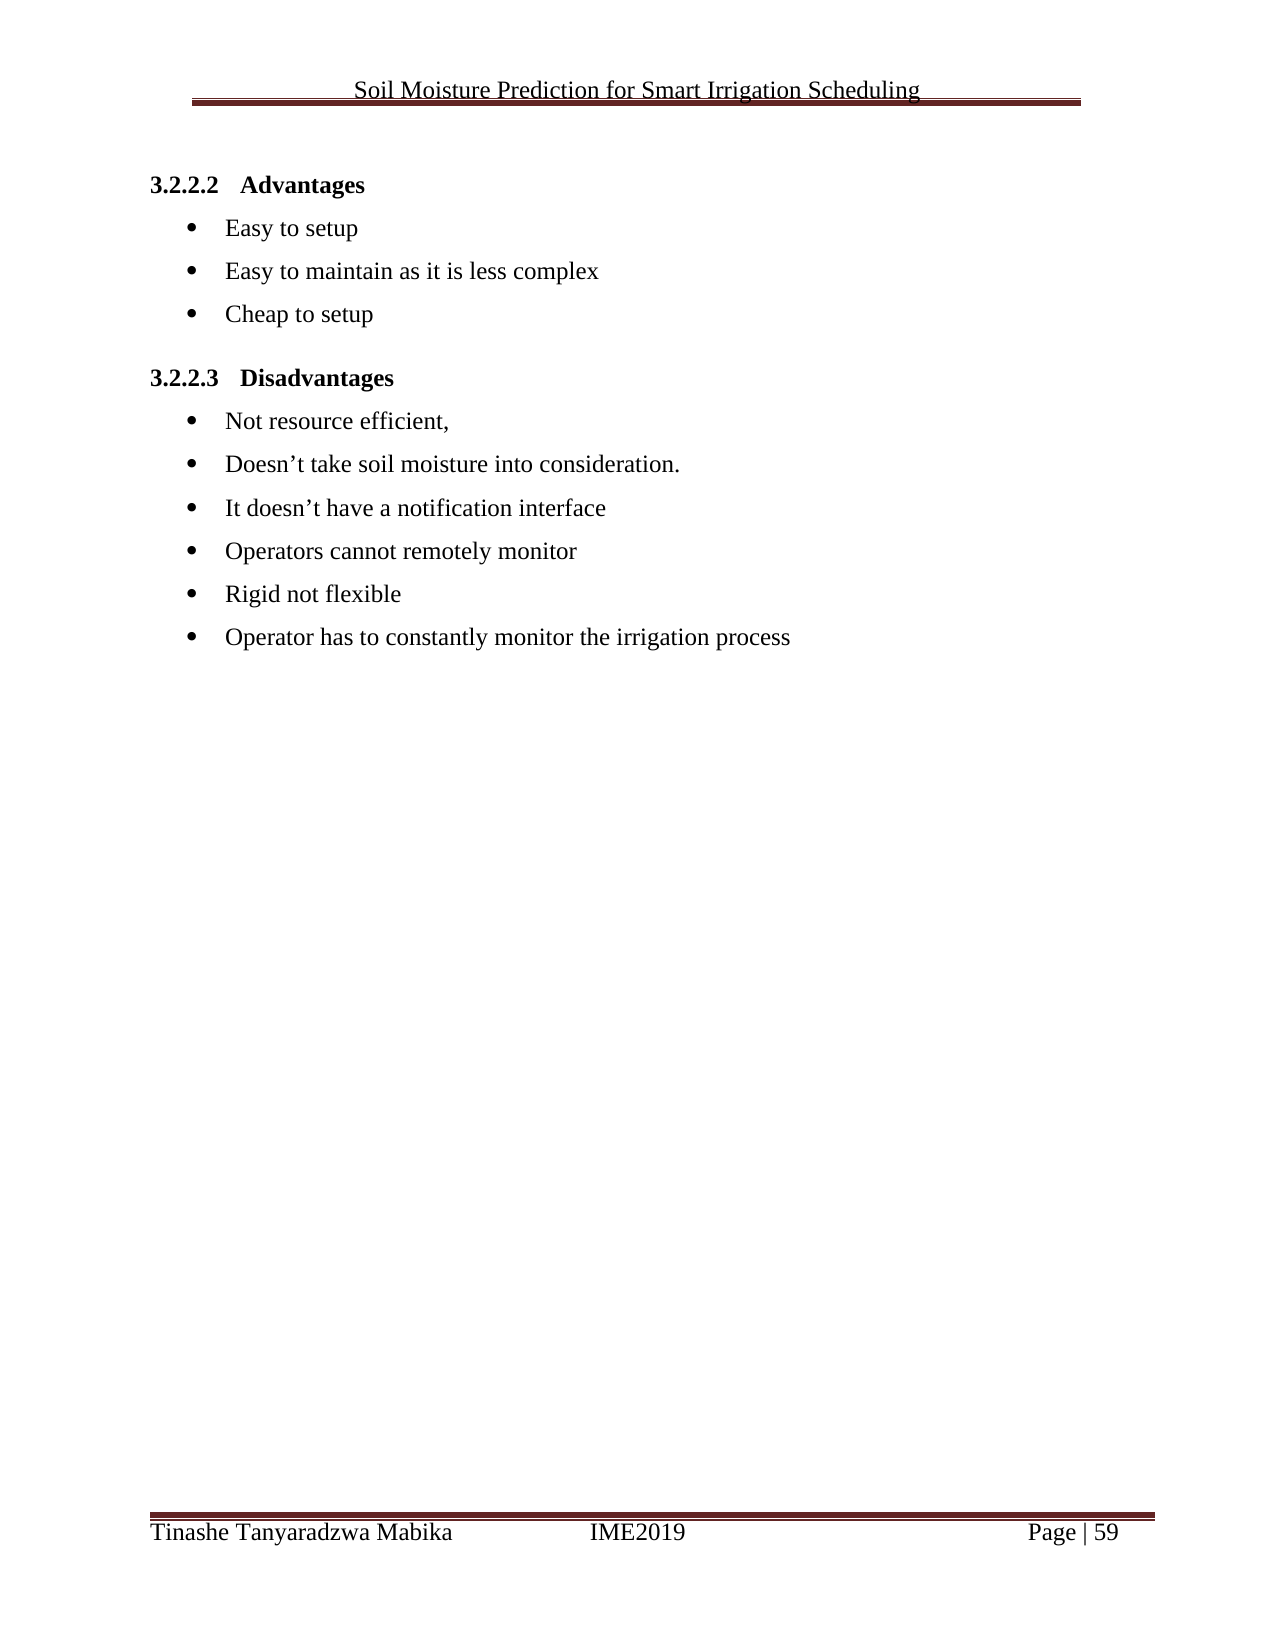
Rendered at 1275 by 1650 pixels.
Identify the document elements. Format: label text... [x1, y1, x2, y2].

subtitle Advantages [150, 170, 1125, 199]
list Rigid not flexible [187, 579, 1125, 608]
list Operators cannot remotely monitor [187, 536, 1125, 564]
subtitle Disadvantages [150, 363, 1125, 392]
list Operator has to constantly monitor the irrigation process [187, 622, 1125, 651]
list Easy to setup [187, 213, 1125, 242]
list Not resource efficient, [187, 406, 1125, 435]
list It doesn’t have a notification interface [187, 493, 1125, 521]
list Cheap to setup [187, 299, 1125, 328]
list Easy to maintain as it is less complex [187, 256, 1125, 285]
list Doesn’t take soil moisture into consideration. [187, 449, 1125, 478]
